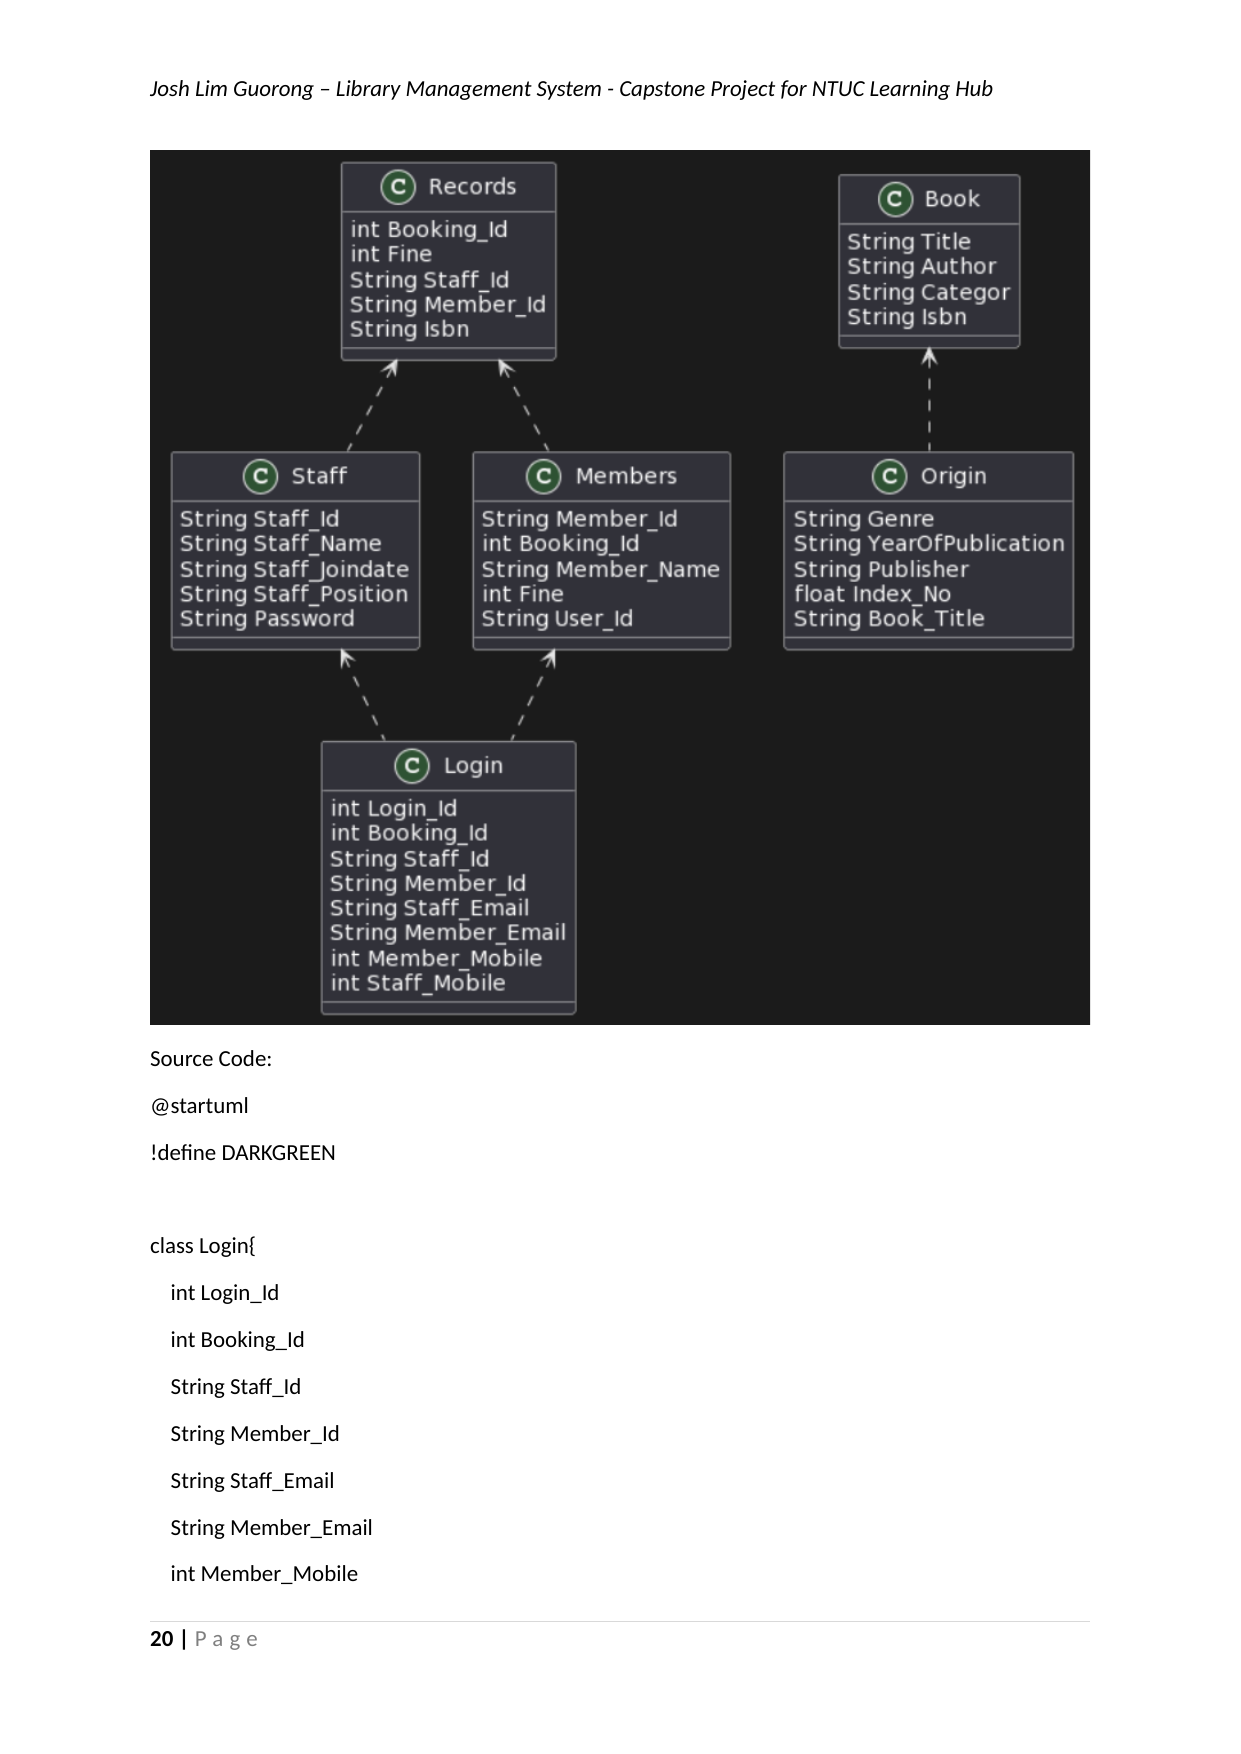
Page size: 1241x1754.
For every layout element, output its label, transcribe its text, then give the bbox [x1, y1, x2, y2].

text !define DARKGREEN [150, 1138, 1090, 1166]
text @startuml [150, 1091, 1090, 1119]
text String Staff_Id [150, 1372, 1090, 1400]
text String Staff_Email [150, 1466, 1090, 1494]
text int Login_Id [150, 1278, 1090, 1306]
text int Booking_Id [150, 1325, 1090, 1353]
text class Login{ [150, 1231, 1090, 1259]
text Source Code: [150, 1044, 1090, 1072]
text int Member_Mobile [150, 1559, 1090, 1587]
picture [150, 150, 1091, 1025]
text String Member_Id [150, 1419, 1090, 1447]
text String Member_Email [150, 1513, 1090, 1541]
